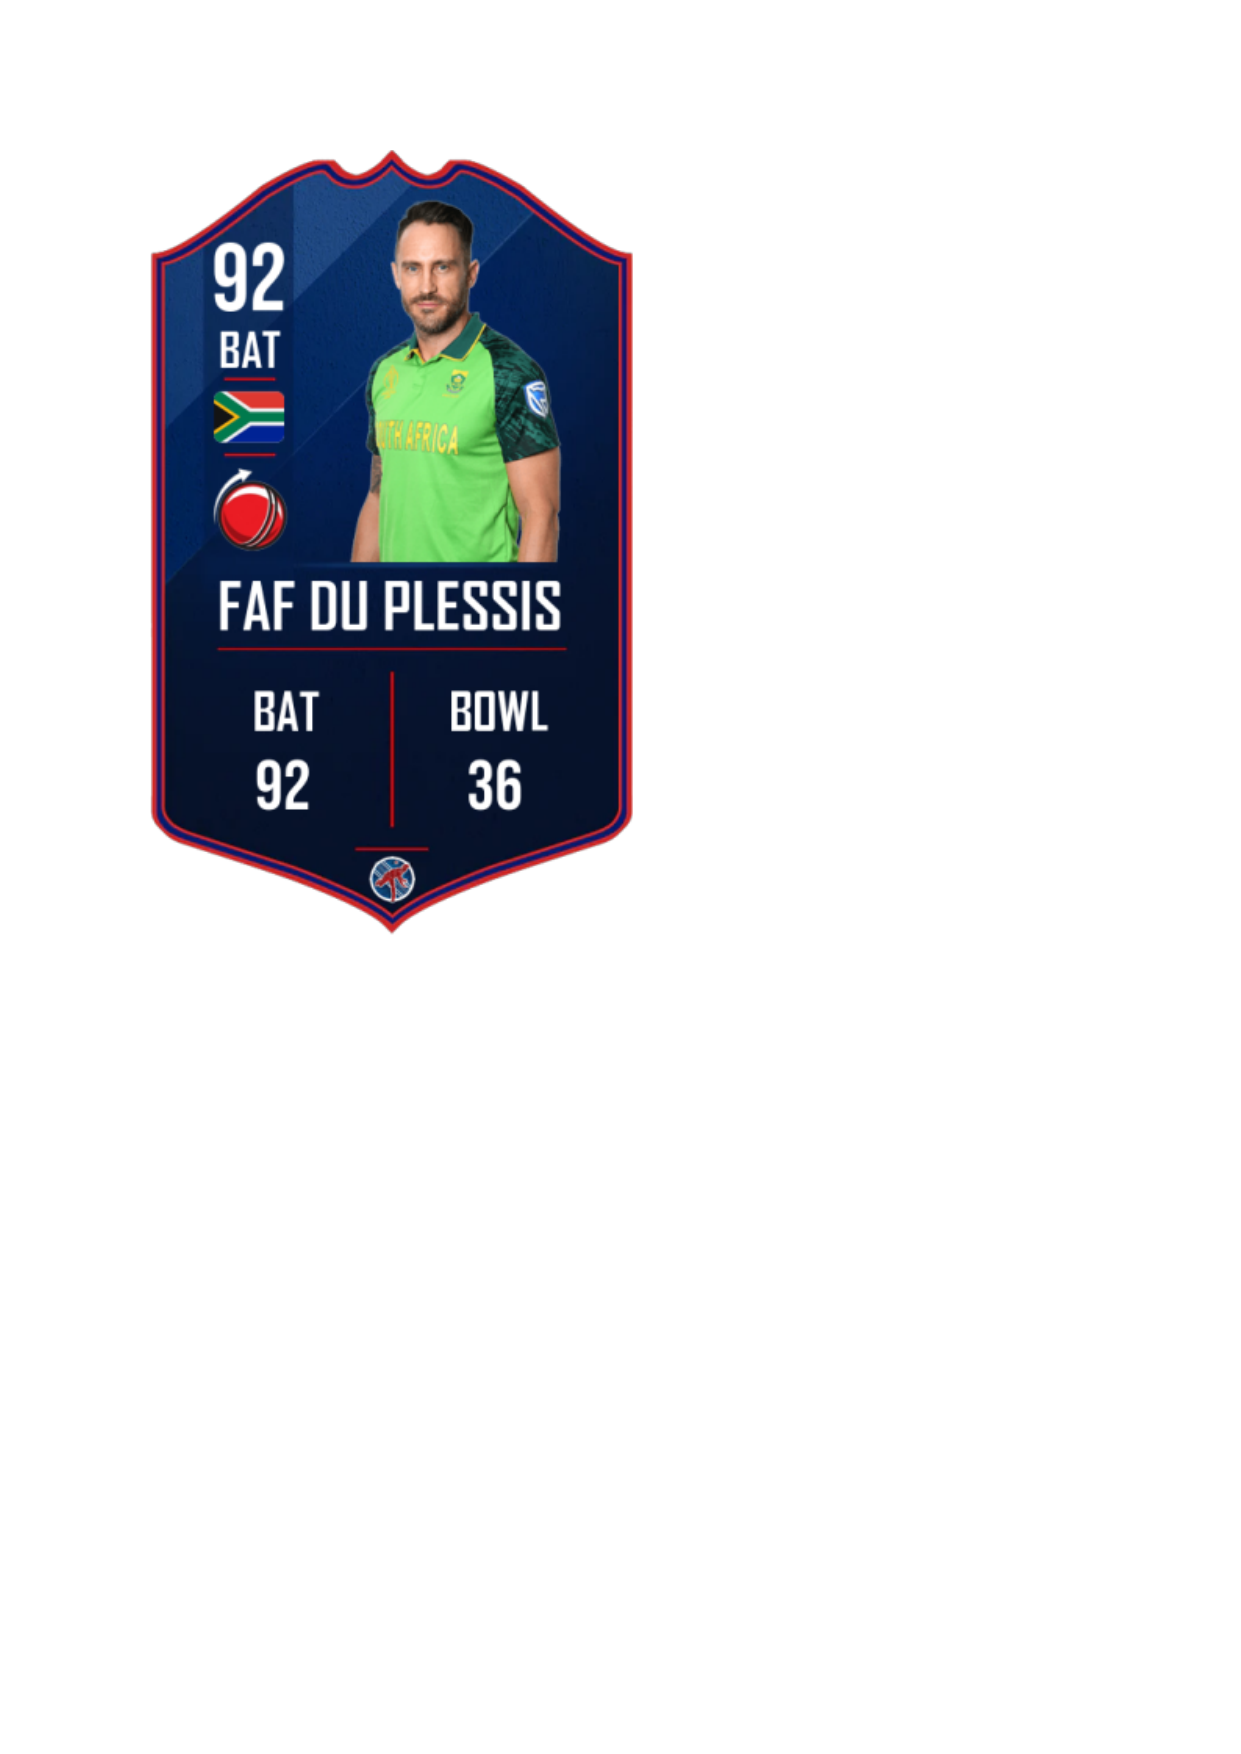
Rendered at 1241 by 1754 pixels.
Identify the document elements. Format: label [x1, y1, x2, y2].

picture [150, 150, 633, 935]
